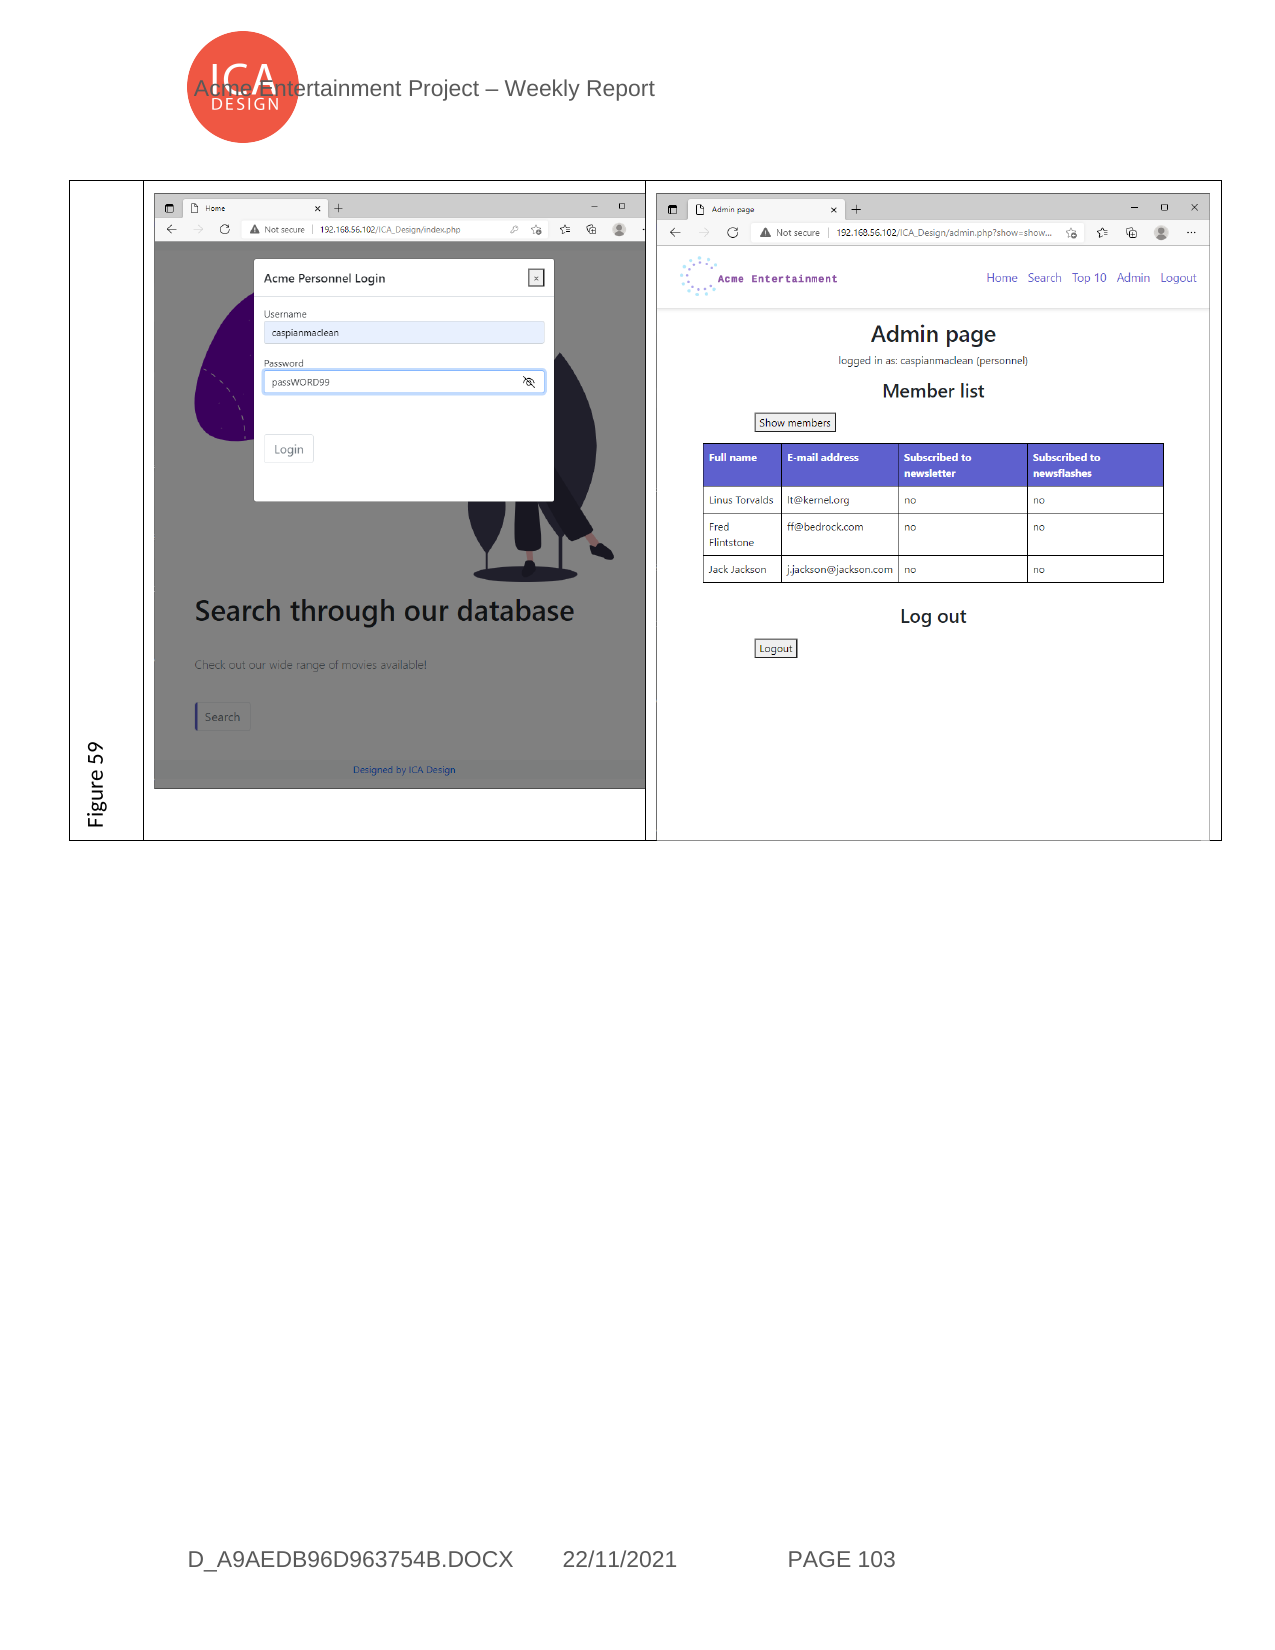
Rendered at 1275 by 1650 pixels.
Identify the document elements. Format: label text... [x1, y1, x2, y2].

picture [187, 31, 299, 143]
picture [656, 193, 1210, 841]
picture [154, 193, 646, 789]
table_cell [646, 181, 1221, 840]
table_cell [144, 181, 645, 840]
table_cell Figure 59 [70, 181, 143, 840]
